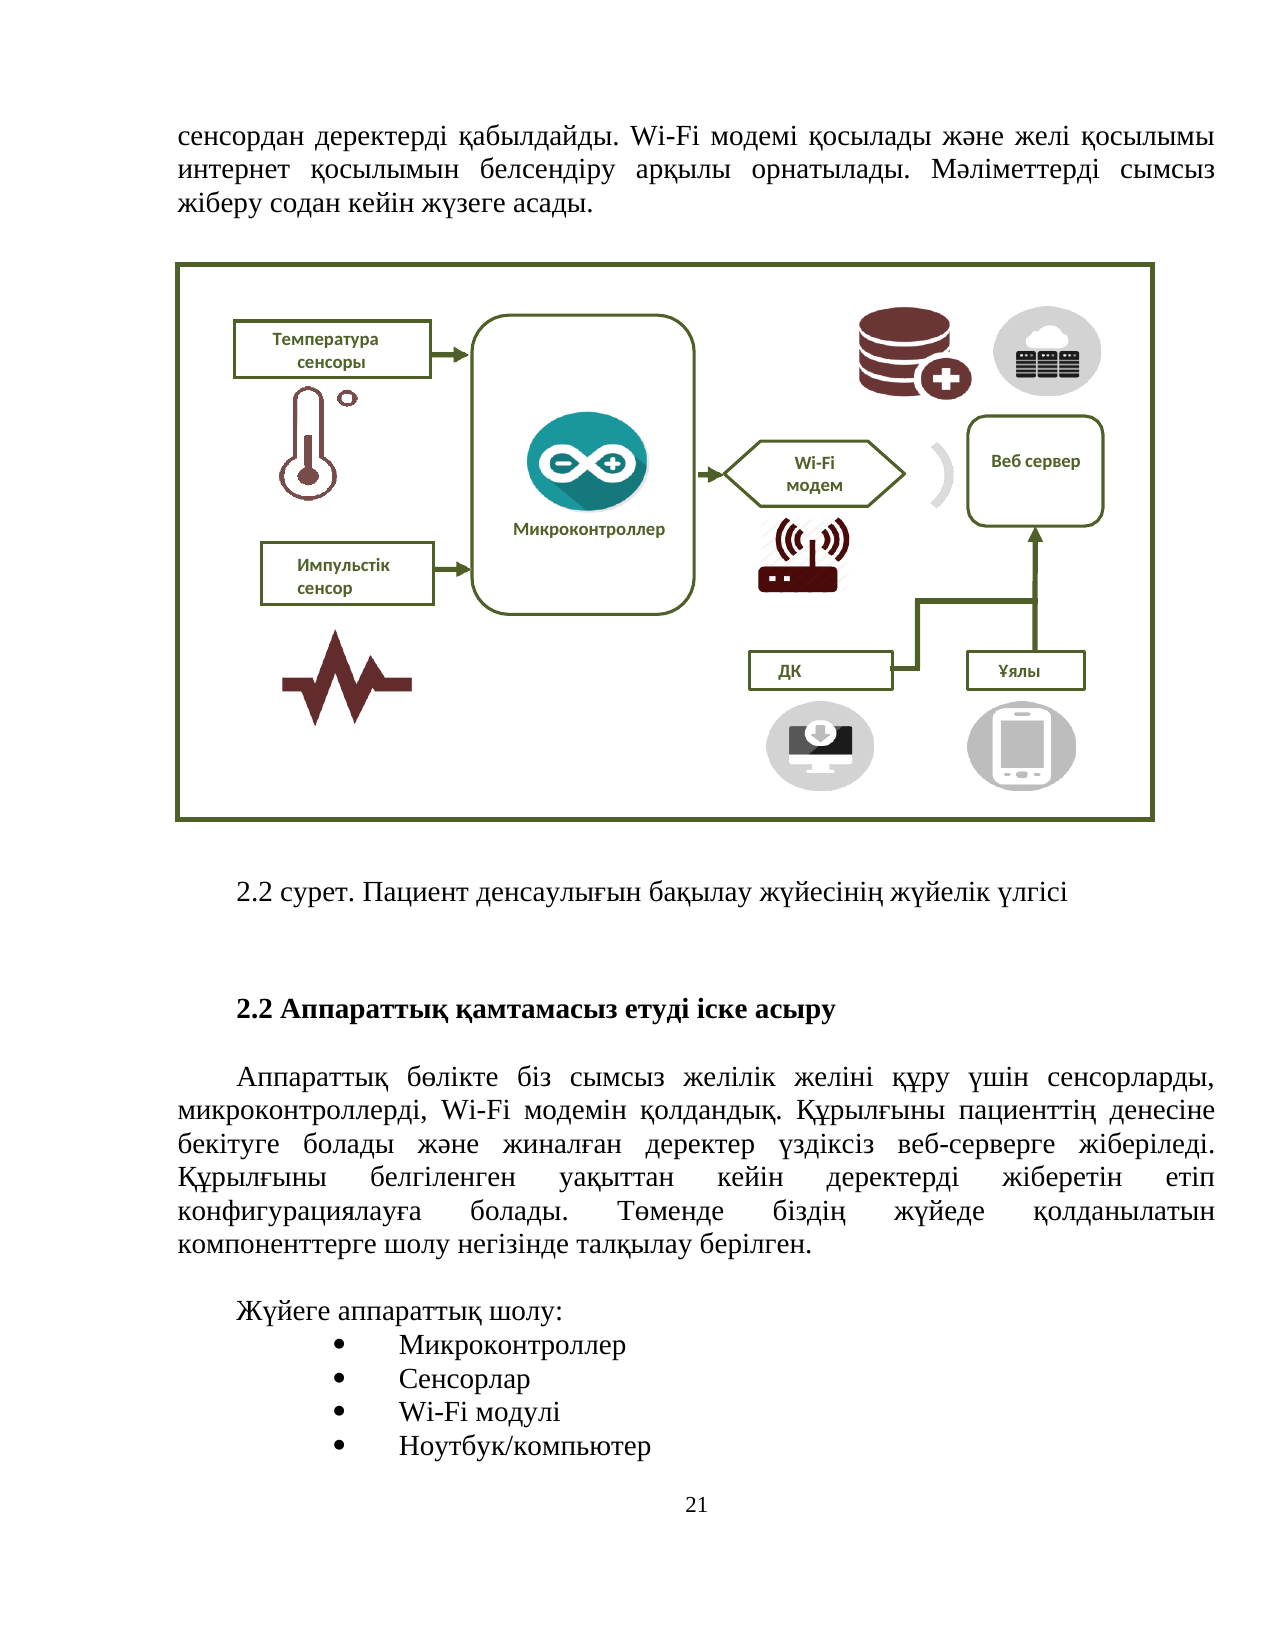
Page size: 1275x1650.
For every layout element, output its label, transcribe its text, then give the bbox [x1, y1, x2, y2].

text 2.2 Аппараттық қамтамасыз етуді іске асыру [177, 992, 1216, 1025]
list Сенсорлар [275, 1361, 1216, 1394]
picture [766, 701, 874, 791]
text 2.2 сурет. Пациент денсаулығын бақылау жүйесінің жүйелік үлгісі [177, 874, 1216, 908]
picture [993, 306, 1101, 396]
list Ноутбук/компьютер [275, 1428, 1216, 1462]
picture [435, 561, 472, 577]
list Микроконтроллер [275, 1327, 1216, 1361]
picture [758, 517, 850, 593]
text Жүйеге аппараттық шолу: [177, 1293, 1216, 1327]
picture [235, 379, 402, 513]
picture [967, 701, 1076, 791]
picture [858, 306, 972, 400]
picture [432, 346, 469, 363]
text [177, 118, 1216, 219]
picture [698, 466, 724, 483]
list Wi-Fi модулі [275, 1394, 1216, 1428]
text Аппараттық бөлікте біз сымсыз желілік желіні құру үшін сенсорларды, микроконтроллерді, Wi-Fi модемін қолдандық. Құрылғыны пациенттің денесіне бекітуге болады және жиналған деректер үздіксіз веб-серверге жіберіледі. Құрылғыны белгіленген уақыттан кейін деректерді жіберетін етіп конфигурациялауға болады. Төменде біздің жүйеде қолданылатын компоненттерге шолу негізінде талқылау берілген. [177, 1059, 1216, 1260]
picture [526, 411, 650, 513]
picture [282, 628, 412, 726]
picture [883, 424, 976, 525]
